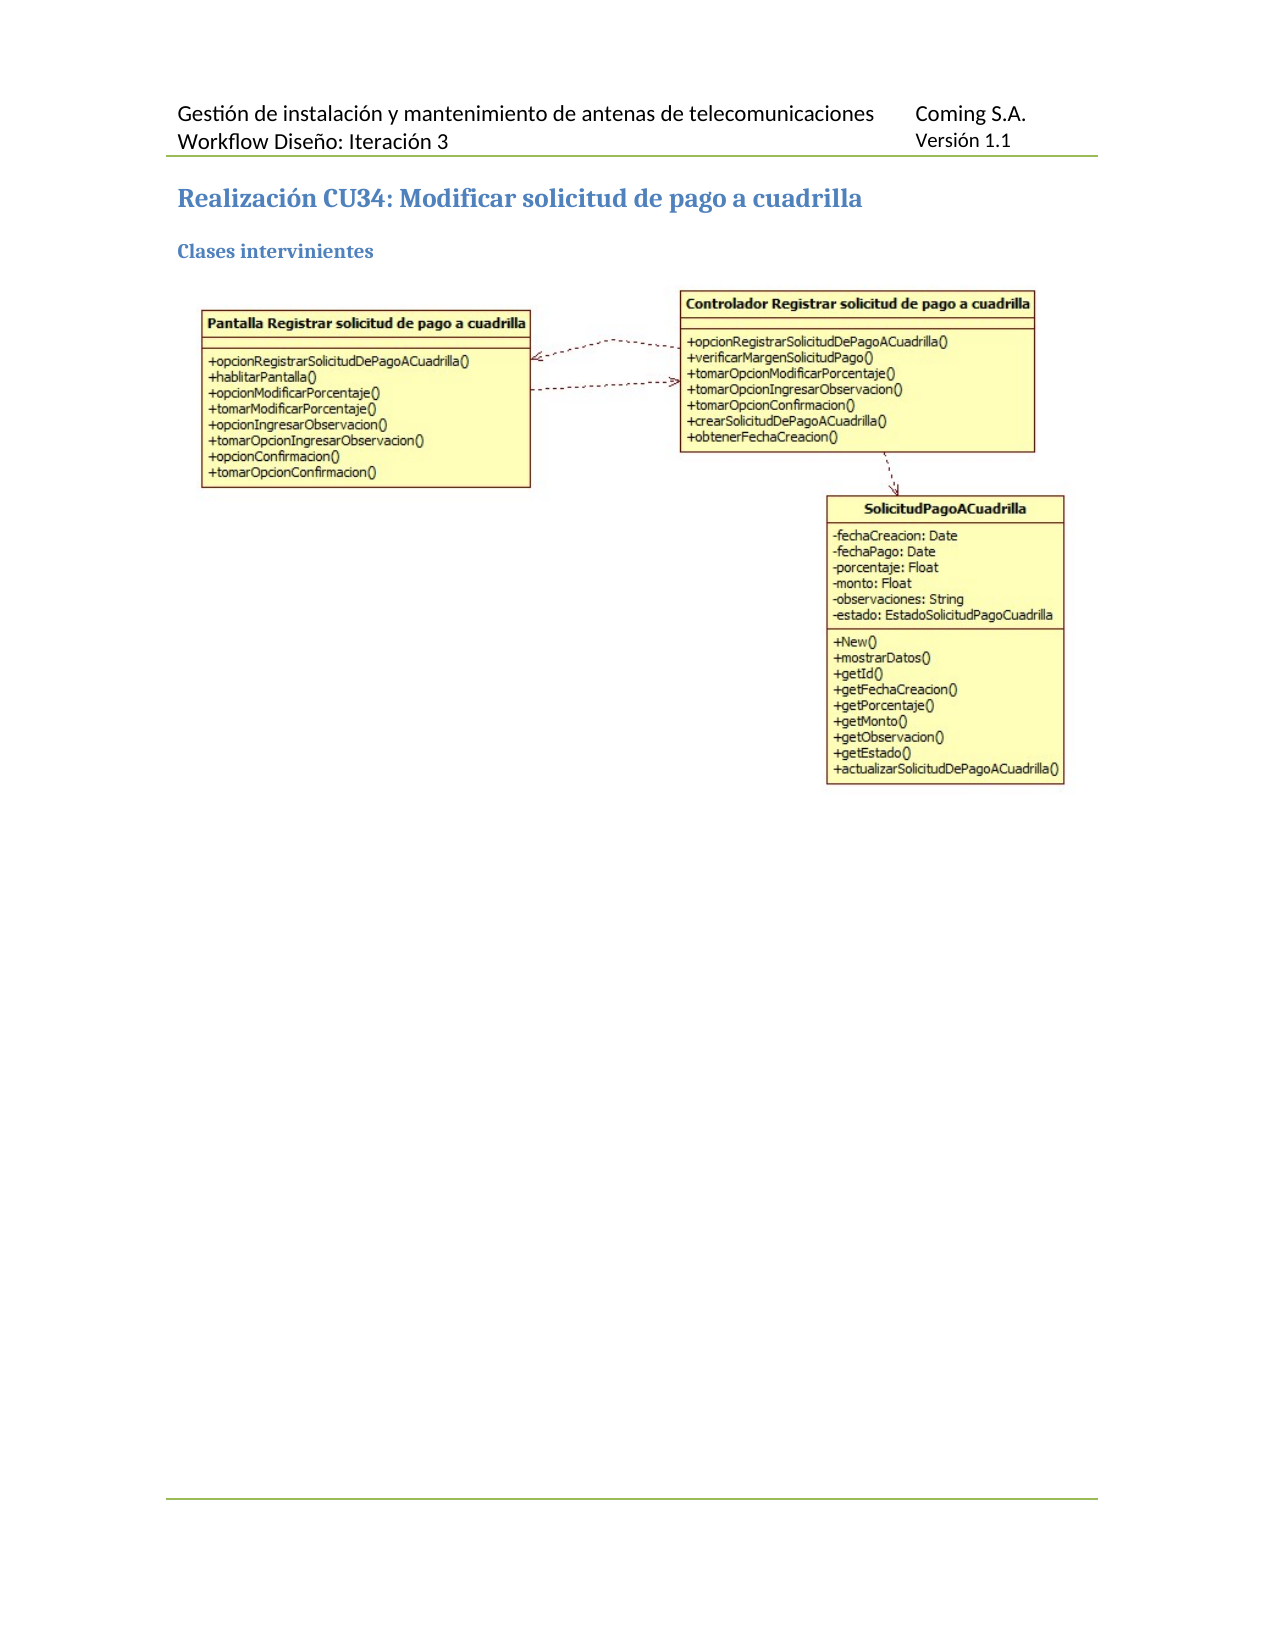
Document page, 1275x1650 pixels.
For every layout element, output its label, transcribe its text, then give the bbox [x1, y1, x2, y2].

subtitle Realización CU34: Modificar solicitud de pago a cuadrilla [177, 183, 1098, 214]
picture [177, 266, 1089, 809]
subtitle Clases intervinientes [177, 239, 1098, 263]
